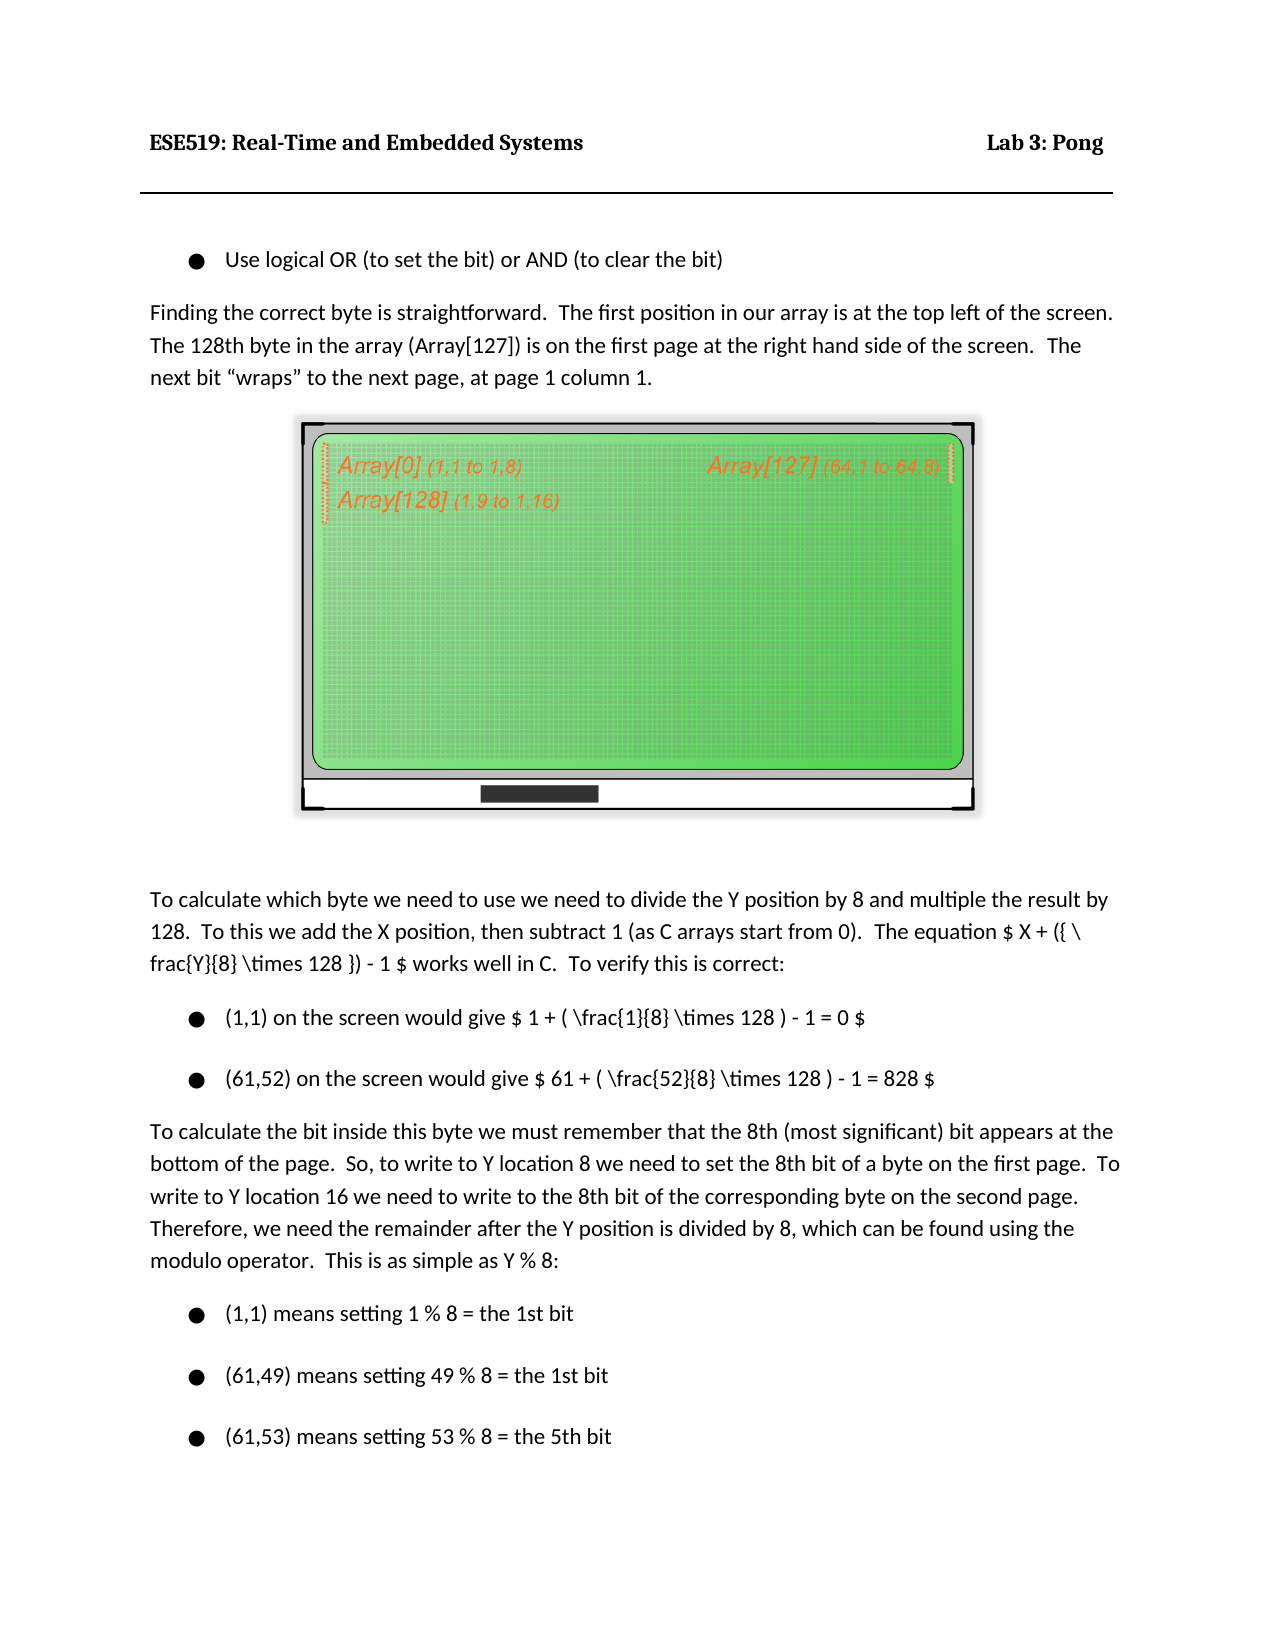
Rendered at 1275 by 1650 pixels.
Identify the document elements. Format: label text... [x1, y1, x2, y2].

text Finding the correct byte is straightforward. The first position in our array is at the top left of the screen. The 128th byte in the array (Array[127]) is on the first page at the right hand side of the screen. The next bit “wraps” to the next page, at page 1 column 1. [150, 298, 1125, 391]
text To calculate which byte we need to use we need to divide the Y position by 8 and multiple the result by 128. To this we add the X position, then subtract 1 (as C arrays start from 0). The equation $ X + ({ \frac{Y}{8} \times 128 }) - 1 $ works well in C. To verify this is correct: [150, 885, 1125, 978]
list (1,1) means setting 1 % 8 = the 1st bit [187, 1291, 1125, 1333]
list (61,53) means setting 53 % 8 = the 5th bit [187, 1414, 1125, 1457]
list (61,49) means setting 49 % 8 = the 1st bit [187, 1352, 1125, 1395]
list (1,1) on the screen would give $ 1 + ( \frac{1}{8} \times 128 ) - 1 = 0 $ [187, 994, 1125, 1037]
list Use logical OR (to set the bit) or AND (to clear the bit) [187, 237, 1125, 280]
list (61,52) on the screen would give $ 61 + ( \frac{52}{8} \times 128 ) - 1 = 828 $ [187, 1056, 1125, 1098]
text To calculate the bit inside this byte we must remember that the 8th (most significant) bit appears at the bottom of the page. So, to write to Y location 8 we need to set the 8th bit of a byte on the first page. To write to Y location 16 we need to write to the 8th bit of the corresponding byte on the second page. Therefore, we need the remainder after the Y position is divided by 8, which can be found using the modulo operator. This is as simple as Y % 8: [150, 1117, 1125, 1274]
picture [286, 407, 989, 825]
